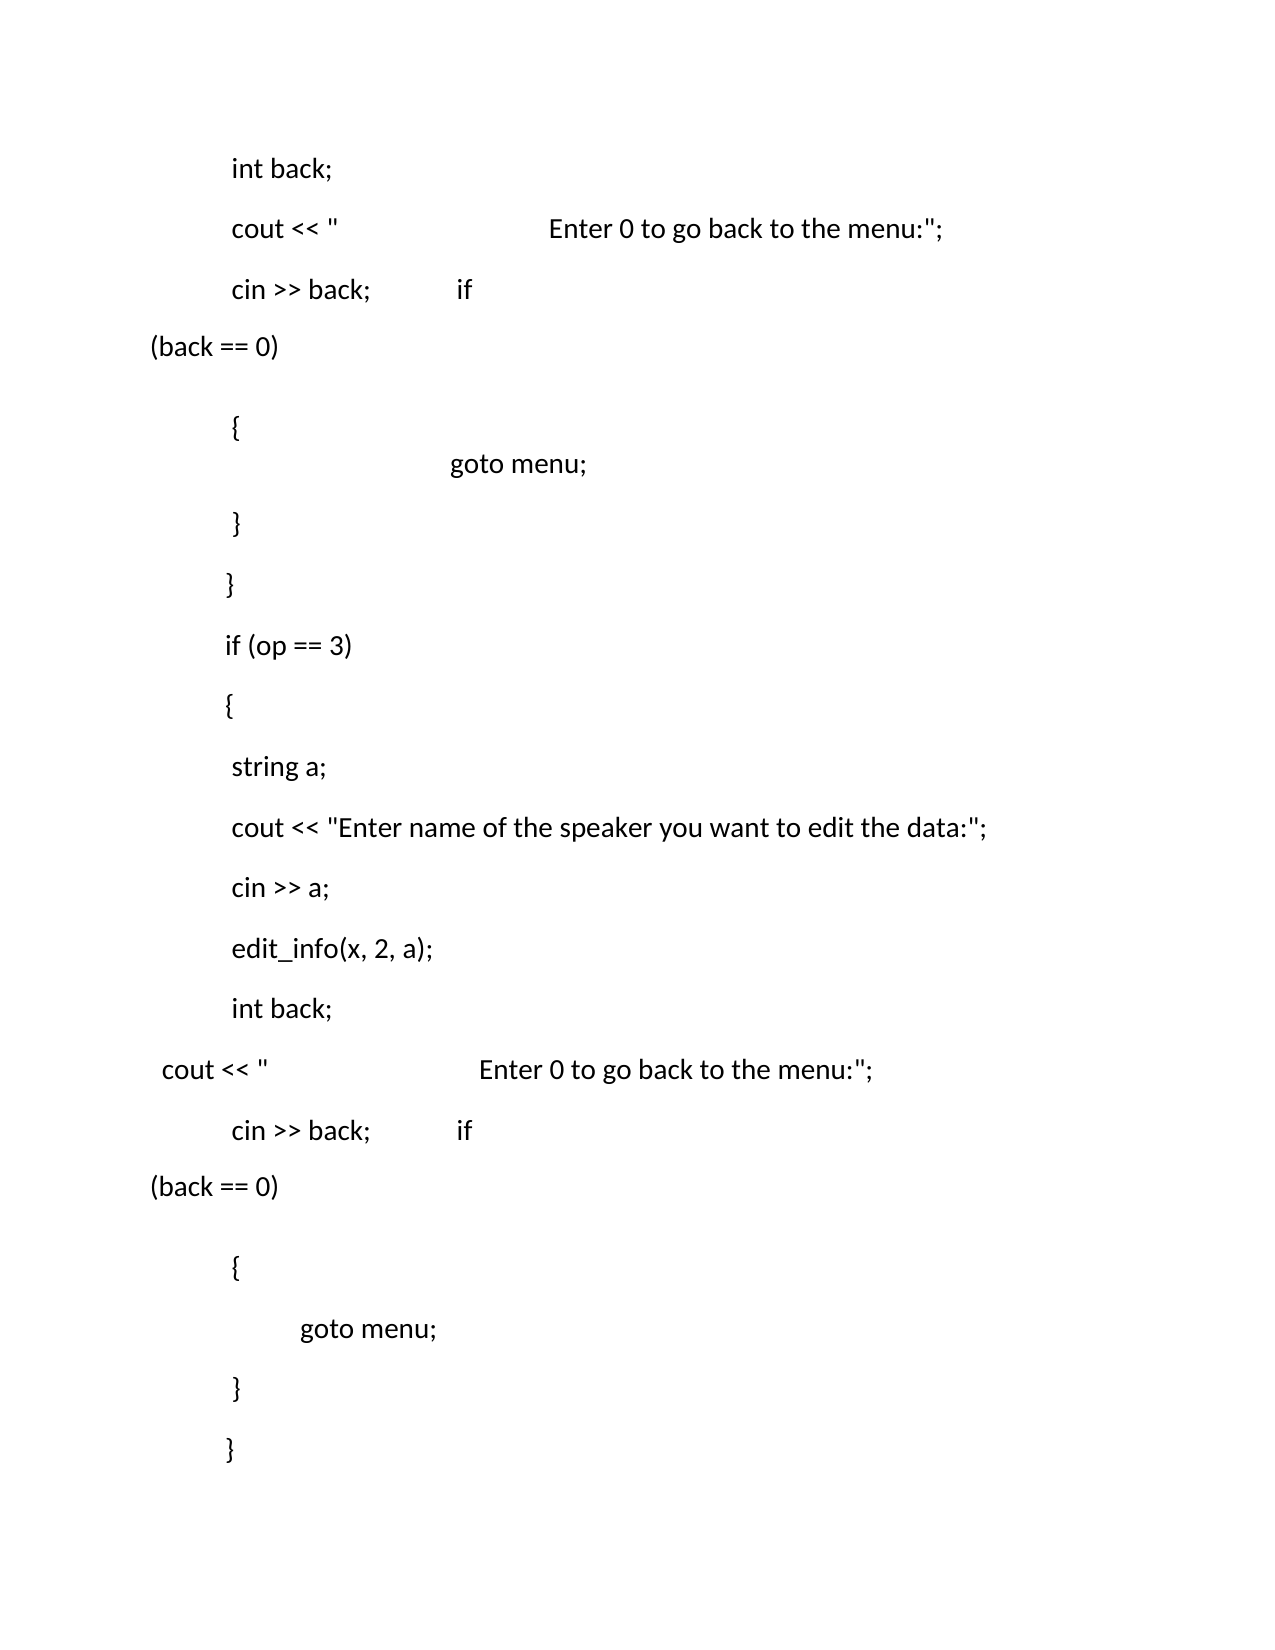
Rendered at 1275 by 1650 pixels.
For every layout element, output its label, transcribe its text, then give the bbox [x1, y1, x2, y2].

text cin >> back; if (back == 0) [148, 1112, 537, 1204]
text { [148, 687, 1125, 723]
text } [148, 1371, 1125, 1406]
text cout << " Enter 0 to go back to the menu:"; [148, 1051, 1125, 1087]
text if (op == 3) [148, 627, 1125, 662]
text } [148, 566, 1125, 602]
text string a; [148, 748, 1125, 784]
text goto menu; [148, 1310, 1125, 1346]
text cin >> back; if (back == 0) [148, 271, 537, 363]
text { [148, 409, 1125, 444]
text { [148, 1249, 1125, 1285]
text } [148, 506, 1125, 541]
text edit_info(x, 2, a); [148, 930, 1125, 966]
text int back; [148, 150, 1125, 186]
text } [148, 1431, 1125, 1467]
text int back; [148, 991, 1125, 1026]
text cout << " Enter 0 to go back to the menu:"; [148, 211, 1125, 246]
text cout << "Enter name of the speaker you want to edit the data:"; [148, 809, 1125, 844]
text goto menu; [375, 445, 1125, 481]
text cin >> a; [148, 869, 1125, 905]
